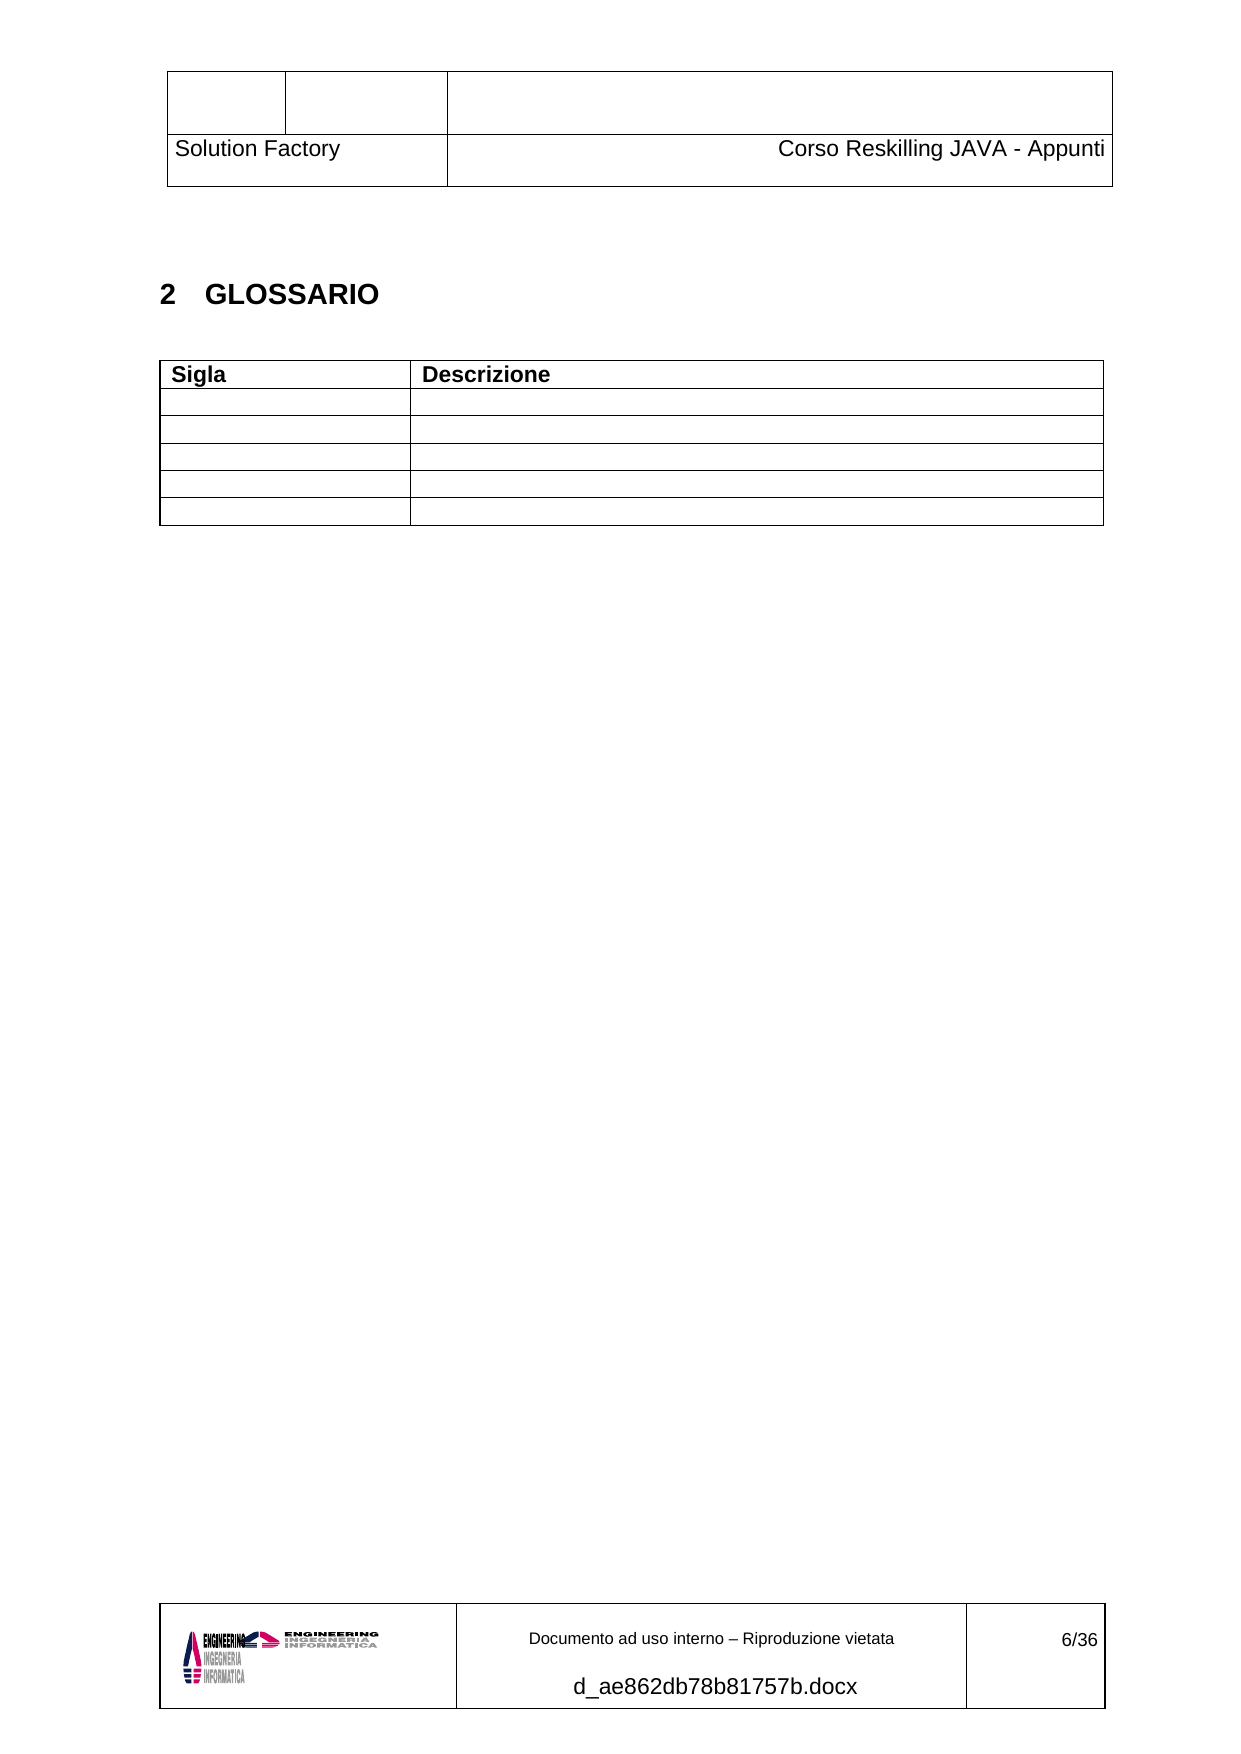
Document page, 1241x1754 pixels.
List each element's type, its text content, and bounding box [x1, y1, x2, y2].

table_cell [161, 444, 410, 470]
table_cell [411, 498, 1103, 525]
table_header Descrizione [411, 361, 1103, 388]
table_cell [411, 444, 1103, 470]
table_cell [411, 471, 1103, 497]
table_cell [161, 498, 410, 525]
table_cell [161, 389, 410, 415]
table_cell [161, 416, 410, 442]
table_header Sigla [161, 361, 410, 388]
subtitle GLOSSARIO [159, 277, 1104, 310]
table_cell [161, 471, 410, 497]
table_cell [411, 389, 1103, 415]
table_cell [411, 416, 1103, 442]
